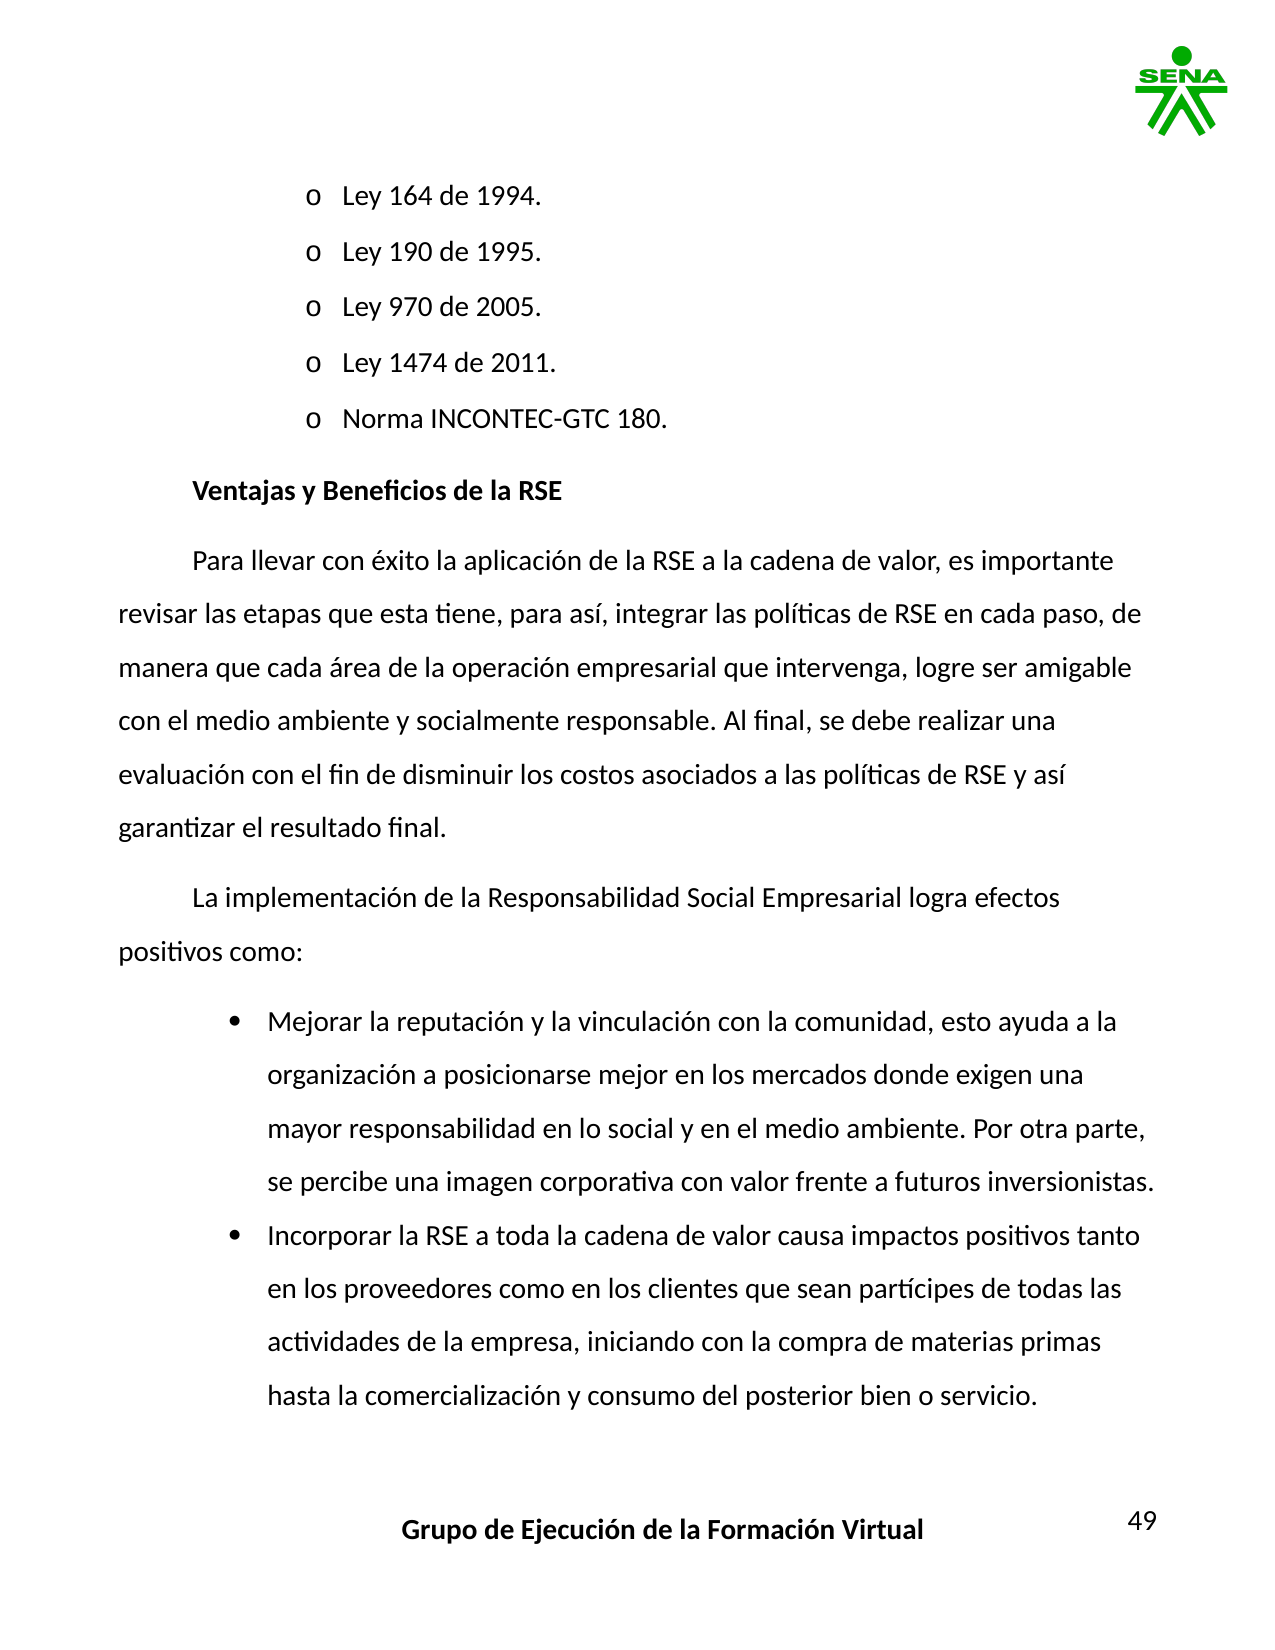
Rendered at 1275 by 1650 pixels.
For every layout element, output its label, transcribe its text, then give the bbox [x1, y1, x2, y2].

list Norma INCONTEC-GTC 180. [304, 400, 1157, 437]
list Mejorar la reputación y la vinculación con la comunidad, esto ayuda a la organización a posicionarse mejor en los mercados donde exigen una mayor responsabilidad en lo social y en el medio ambiente. Por otra parte, se percibe una imagen corporativa con valor frente a futuros inversionistas. [229, 1003, 1157, 1199]
picture [1135, 46, 1228, 136]
text Para llevar con éxito la aplicación de la RSE a la cadena de valor, es importante revisar las etapas que esta tiene, para así, integrar las políticas de RSE en cada paso, de manera que cada área de la operación empresarial que intervenga, logre ser amigable con el medio ambiente y socialmente responsable. Al final, se debe realizar una evaluación con el fin de disminuir los costos asociados a las políticas de RSE y así garantizar el resultado final. [118, 542, 1157, 845]
text La implementación de la Responsabilidad Social Empresarial logra efectos positivos como: [118, 879, 1157, 968]
list Incorporar la RSE a toda la cadena de valor causa impactos positivos tanto en los proveedores como en los clientes que sean partícipes de todas las actividades de la empresa, iniciando con la compra de materias primas hasta la comercialización y consumo del posterior bien o servicio. [229, 1217, 1157, 1413]
list Ley 190 de 1995. [304, 233, 1157, 270]
list Ley 1474 de 2011. [304, 344, 1157, 381]
list Ley 970 de 2005. [304, 288, 1157, 326]
list Ley 164 de 1994. [304, 177, 1157, 214]
text Ventajas y Beneficios de la RSE [118, 472, 1157, 508]
